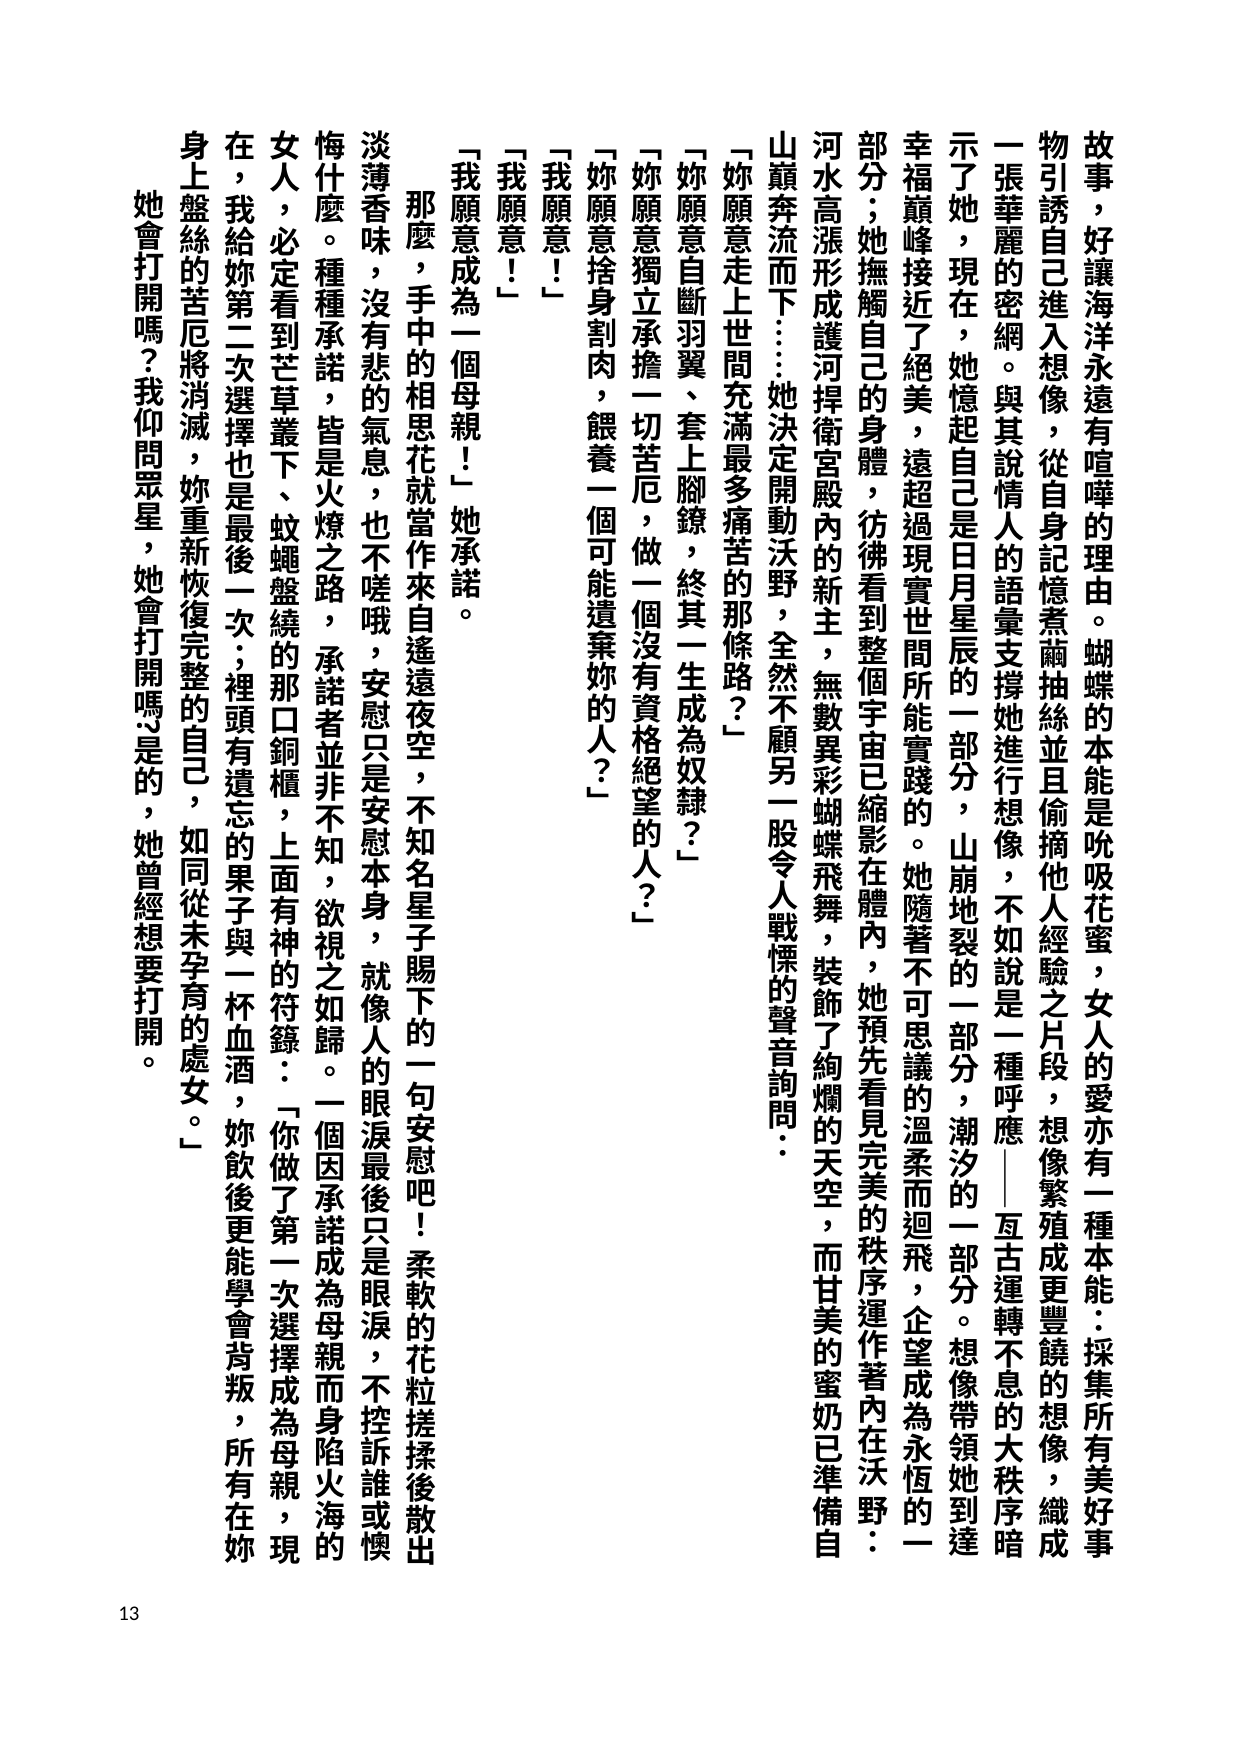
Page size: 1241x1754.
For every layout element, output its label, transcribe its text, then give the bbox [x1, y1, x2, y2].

text 「妳願意走上世間充滿最多痛苦的那條路？」 [715, 130, 760, 1600]
text 「我願意！」 [534, 130, 579, 1600]
text 「妳願意獨立承擔一切苦厄，做一個沒有資格絕望的人？」 [625, 130, 670, 1600]
text 那麼，手中的相思花就當作來自遙遠夜空，不知名星子賜下的一句安慰吧！ 柔軟的花粒搓揉後散出淡薄香味，沒有悲的氣息，也不嗟哦，安慰只是安慰本身， 就像人的眼淚最後只是眼淚，不控訴誰或懊悔什麼。種種承諾，皆是火燎之路， 承諾者並非不知，欲視之如歸。一個因承諾成為母親而身陷火海的女人，必定看到芒草叢下、蚊蠅盤繞的那口銅櫃，上面有神的符籙：「你做了第一次選擇成為母親，現在，我給妳第二次選擇也是最後一次；裡頭有遺忘的果子與一杯血酒，妳飲後更能學會背叛，所有在妳身上盤絲的苦厄將消滅，妳重新恢復完整的自己， 如同從未孕育的處女。」 [172, 130, 443, 1566]
text 「我願意成為一個母親！」她承諾。 [444, 130, 489, 1600]
text 「我願意！」 [489, 130, 534, 1600]
text 「妳願意捨身割肉，餵養一個可能遺棄妳的人？」 [579, 130, 625, 1600]
text 她會打開嗎？我仰問眾星，她會打開嗎?是的，她曾經想要打開。 [127, 188, 172, 1600]
text 「妳願意自斷羽翼、套上腳鐐，終其一生成為奴隸？」 [670, 130, 715, 1600]
